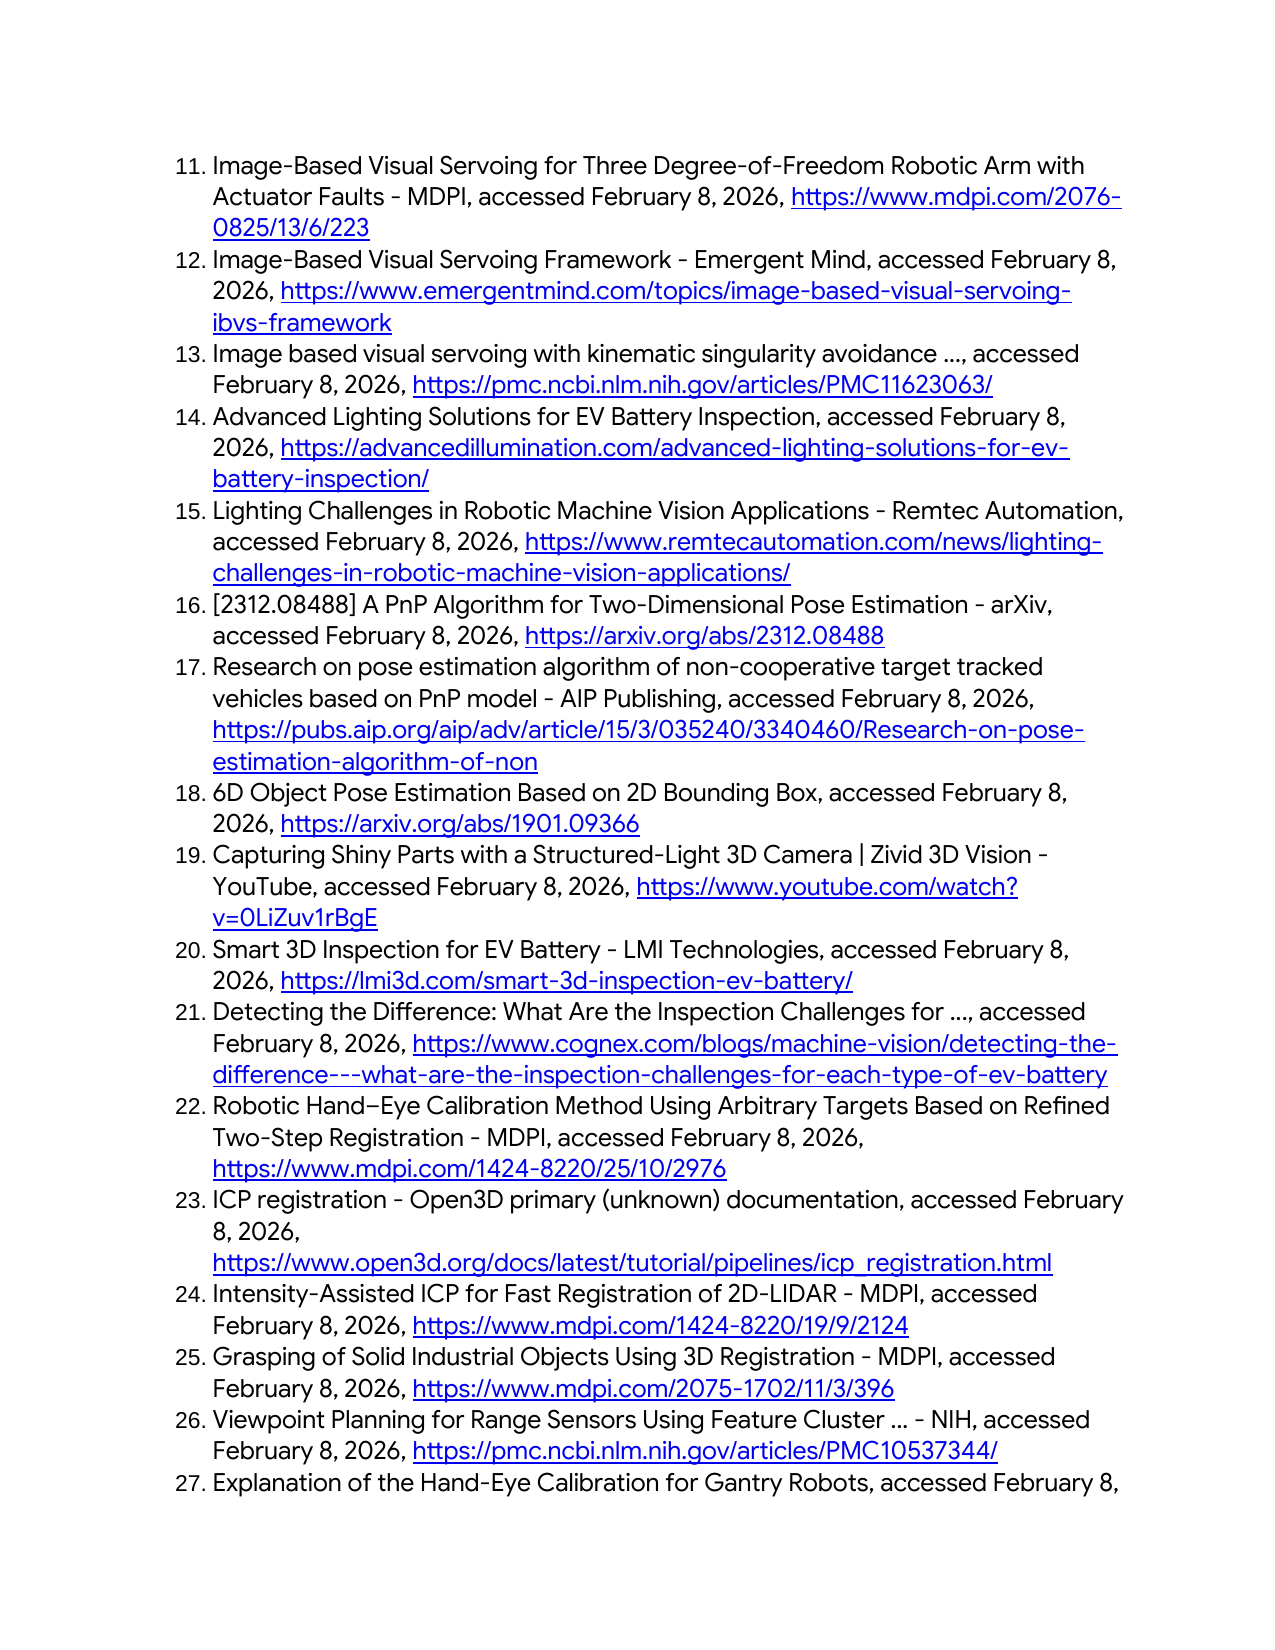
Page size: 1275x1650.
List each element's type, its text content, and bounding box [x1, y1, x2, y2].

list Capturing Shiny Parts with a Structured-Light 3D Camera | Zivid 3D Vision - YouTube, accessed February 8, 2026, https://www.youtube.com/watch?v=0LiZuv1rBgE [175, 840, 1125, 934]
list 6D Object Pose Estimation Based on 2D Bounding Box, accessed February 8, 2026, https://arxiv.org/abs/1901.09366 [175, 777, 1125, 840]
list Viewpoint Planning for Range Sensors Using Feature Cluster ... - NIH, accessed February 8, 2026, https://pmc.ncbi.nlm.nih.gov/articles/PMC10537344/ [175, 1404, 1125, 1467]
list Image-Based Visual Servoing for Three Degree-of-Freedom Robotic Arm with Actuator Faults - MDPI, accessed February 8, 2026, https://www.mdpi.com/2076-0825/13/6/223 [175, 150, 1125, 244]
list Image based visual servoing with kinematic singularity avoidance ..., accessed February 8, 2026, https://pmc.ncbi.nlm.nih.gov/articles/PMC11623063/ [175, 338, 1125, 401]
list Detecting the Difference: What Are the Inspection Challenges for ..., accessed February 8, 2026, https://www.cognex.com/blogs/machine-vision/detecting-the-difference---what-are-the-inspection-challenges-for-each-type-of-ev-battery [175, 997, 1125, 1091]
list Lighting Challenges in Robotic Machine Vision Applications - Remtec Automation, accessed February 8, 2026, https://www.remtecautomation.com/news/lighting-challenges-in-robotic-machine-vision-applications/ [175, 495, 1125, 589]
list Smart 3D Inspection for EV Battery - LMI Technologies, accessed February 8, 2026, https://lmi3d.com/smart-3d-inspection-ev-battery/ [175, 934, 1125, 997]
list Grasping of Solid Industrial Objects Using 3D Registration - MDPI, accessed February 8, 2026, https://www.mdpi.com/2075-1702/11/3/396 [175, 1341, 1125, 1404]
list ICP registration - Open3D primary (unknown) documentation, accessed February 8, 2026, https://www.open3d.org/docs/latest/tutorial/pipelines/icp_registration.html [175, 1185, 1125, 1279]
list Advanced Lighting Solutions for EV Battery Inspection, accessed February 8, 2026, https://advancedillumination.com/advanced-lighting-solutions-for-ev-battery-inspection/ [175, 401, 1125, 495]
list Research on pose estimation algorithm of non-cooperative target tracked vehicles based on PnP model - AIP Publishing, accessed February 8, 2026, https://pubs.aip.org/aip/adv/article/15/3/035240/3340460/Research-on-pose-estimation-algorithm-of-non [175, 652, 1125, 777]
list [175, 1467, 1125, 1498]
list Intensity-Assisted ICP for Fast Registration of 2D-LIDAR - MDPI, accessed February 8, 2026, https://www.mdpi.com/1424-8220/19/9/2124 [175, 1279, 1125, 1341]
list Image-Based Visual Servoing Framework - Emergent Mind, accessed February 8, 2026, https://www.emergentmind.com/topics/image-based-visual-servoing-ibvs-framework [175, 244, 1125, 338]
list Robotic Hand–Eye Calibration Method Using Arbitrary Targets Based on Refined Two-Step Registration - MDPI, accessed February 8, 2026, https://www.mdpi.com/1424-8220/25/10/2976 [175, 1091, 1125, 1185]
list [2312.08488] A PnP Algorithm for Two-Dimensional Pose Estimation - arXiv, accessed February 8, 2026, https://arxiv.org/abs/2312.08488 [175, 589, 1125, 652]
